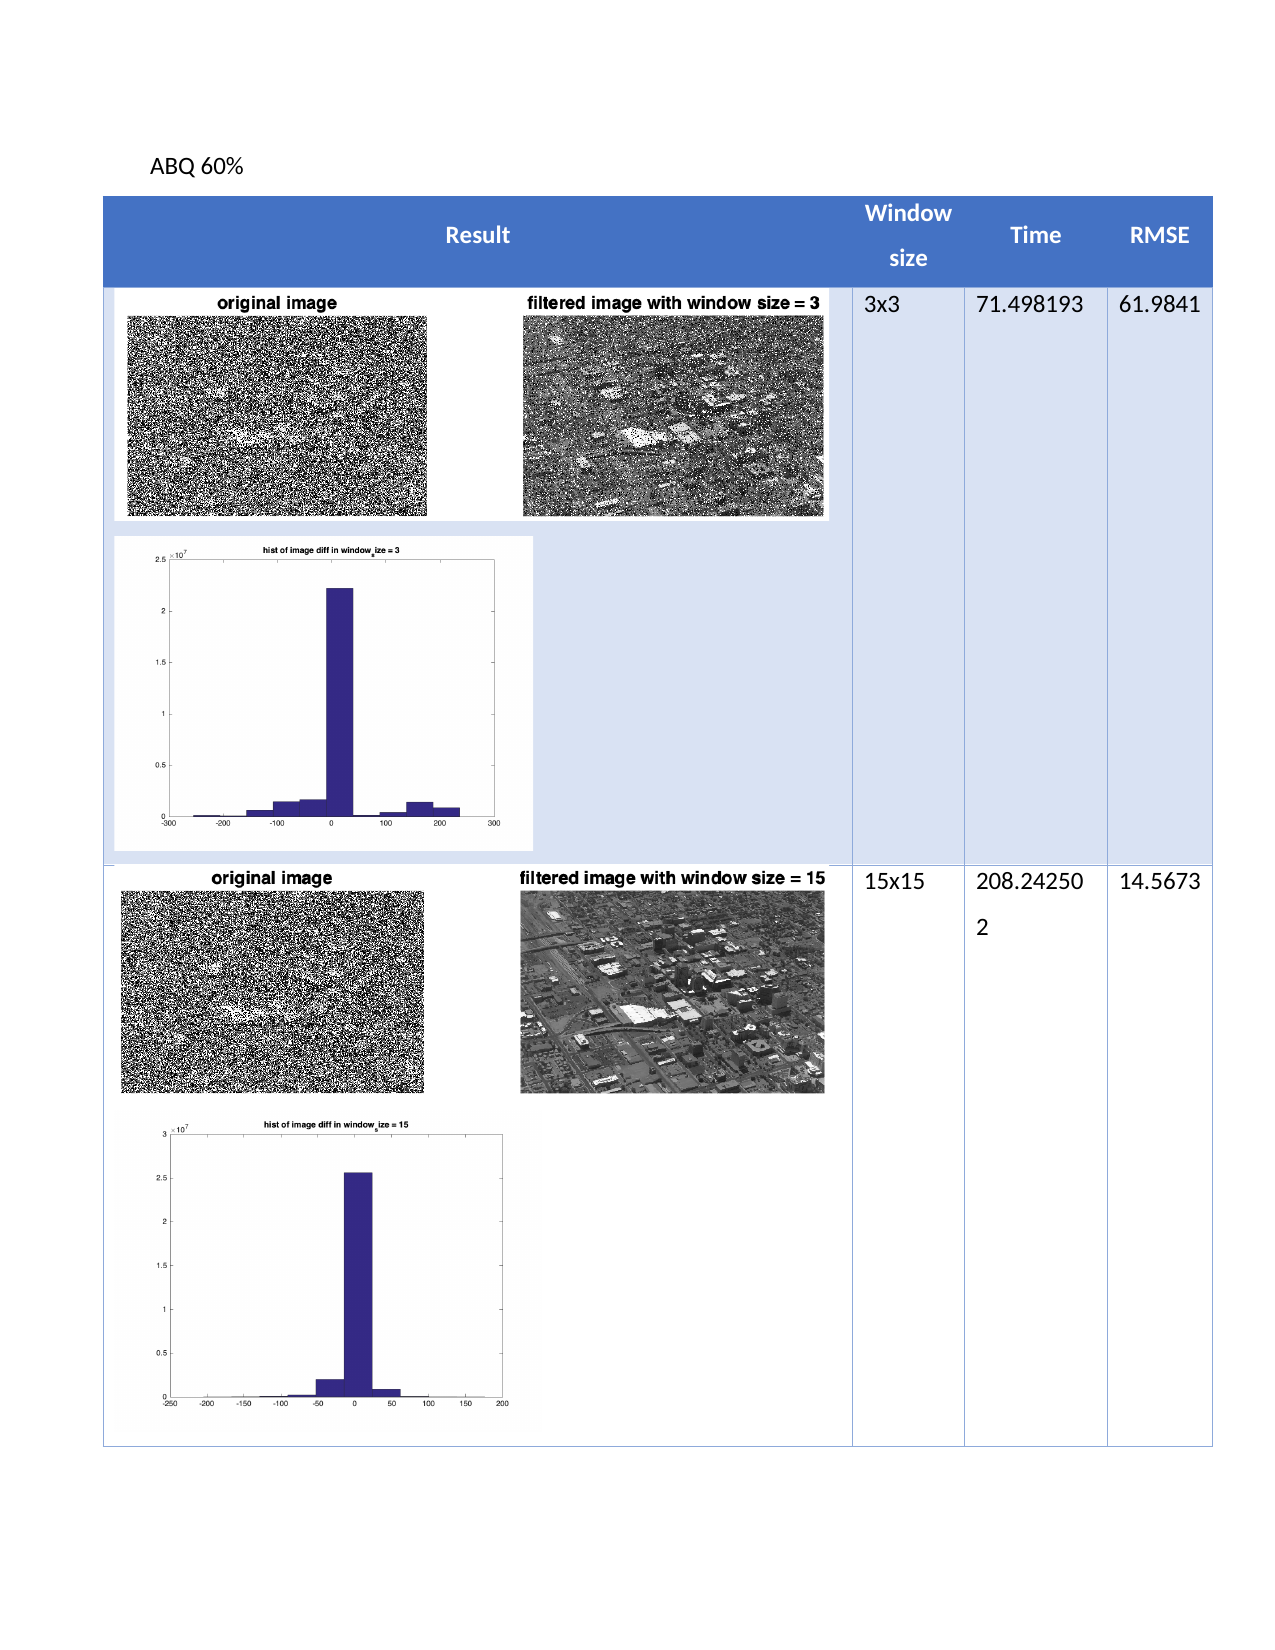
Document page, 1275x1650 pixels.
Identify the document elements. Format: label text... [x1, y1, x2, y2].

table_cell 71.498193 [965, 288, 1107, 864]
picture [114, 865, 830, 1096]
table_cell 208.242502 [965, 866, 1107, 1446]
table_cell [104, 866, 852, 1446]
table_cell [104, 288, 852, 864]
table_header Result [104, 197, 852, 287]
picture [114, 288, 830, 521]
table_cell 61.9841 [1108, 288, 1212, 864]
table_cell 15x15 [853, 866, 964, 1446]
table_header Window size [853, 197, 964, 287]
picture [114, 536, 534, 851]
table_cell 3x3 [853, 288, 964, 864]
table_header RMSE [1108, 197, 1212, 287]
table_cell 14.5673 [1108, 866, 1212, 1446]
text ABQ 60% [150, 150, 1209, 181]
picture [114, 1110, 543, 1432]
table_header Time [965, 197, 1107, 287]
